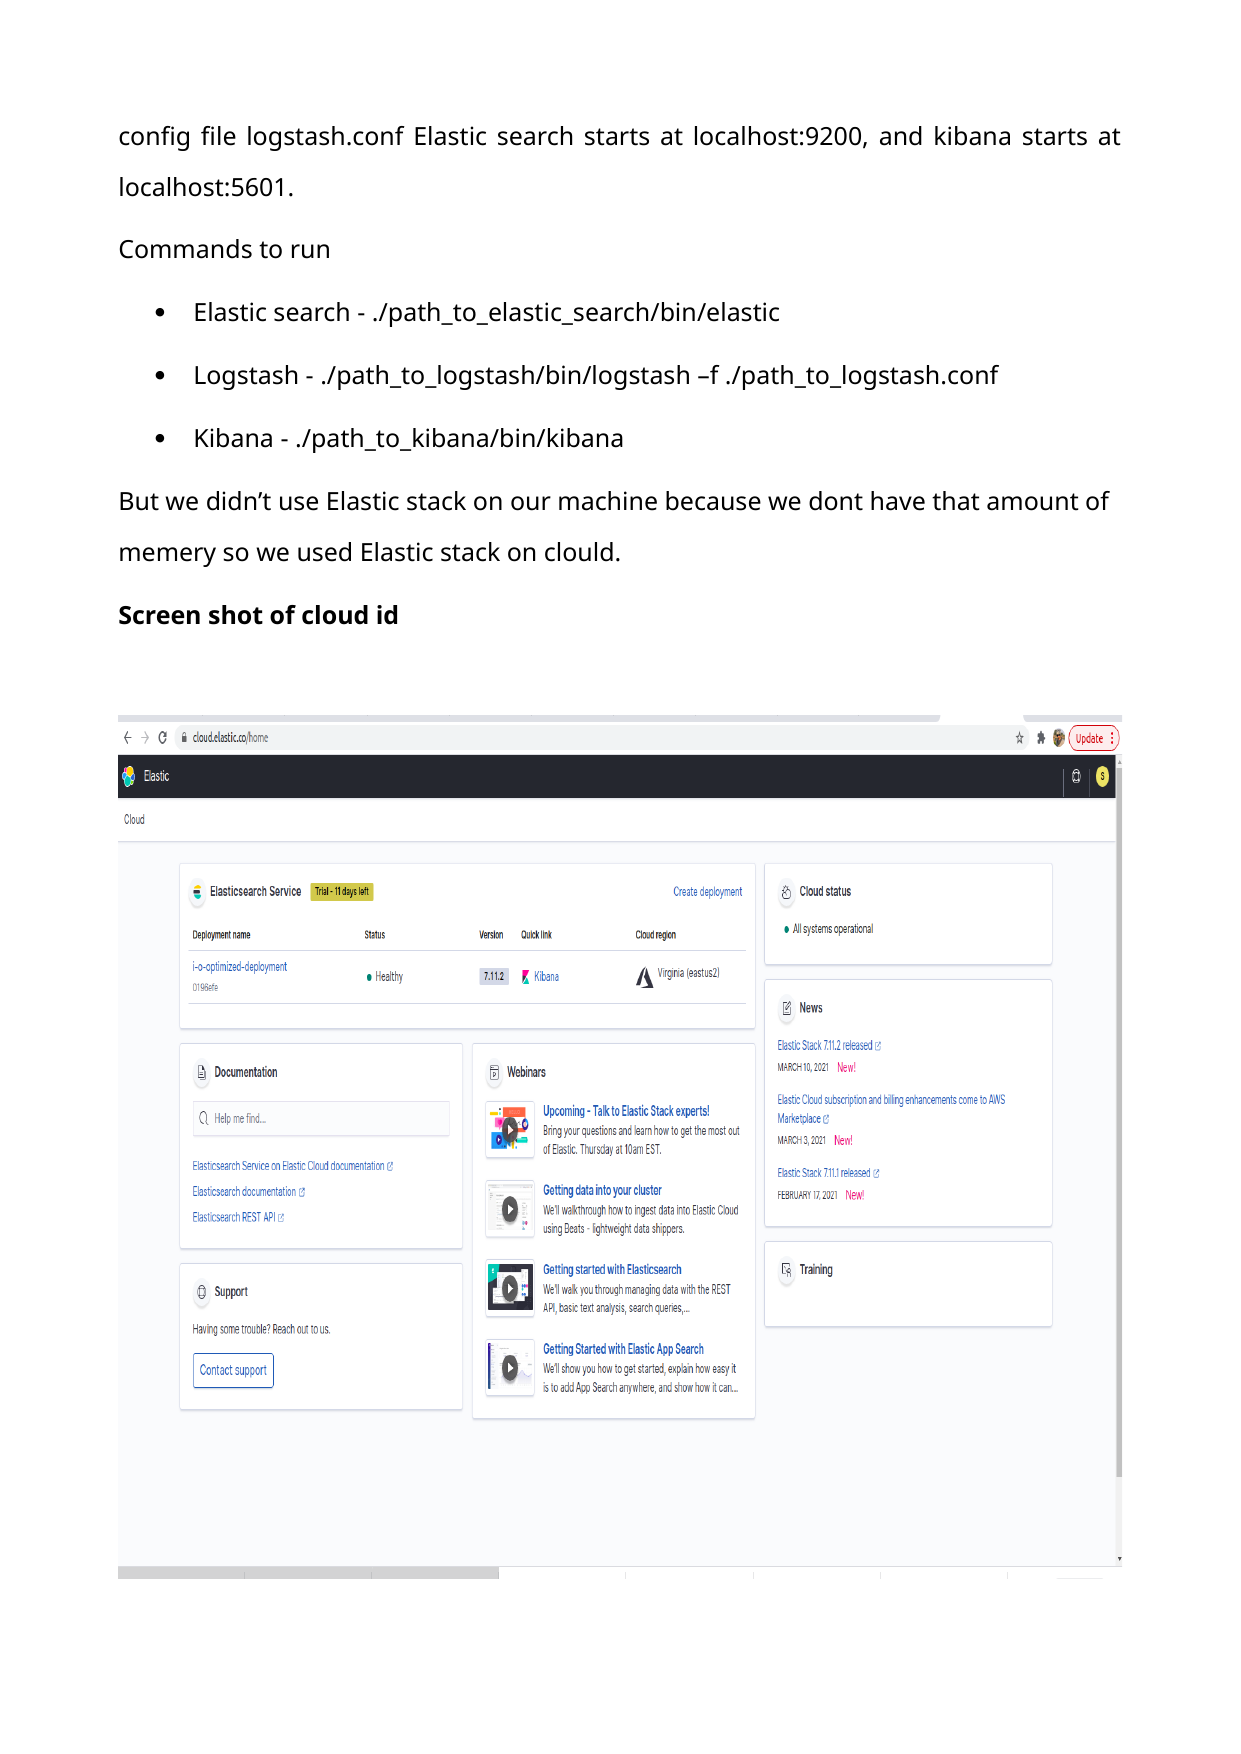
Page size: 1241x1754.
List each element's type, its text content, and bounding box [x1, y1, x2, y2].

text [118, 118, 1122, 203]
text Commands to run [118, 232, 1122, 266]
list Kibana - ./path_to_kibana/bin/kibana [156, 421, 1122, 455]
text Screen shot of cloud id [118, 598, 1122, 632]
list Elastic search - ./path_to_elastic_search/bin/elastic [156, 295, 1122, 329]
text But we didn’t use Elastic stack on our machine because we dont have that amount of memery so we used Elastic stack on clould. [118, 484, 1122, 569]
list Logstash - ./path_to_logstash/bin/logstash –f ./path_to_logstash.conf [156, 358, 1122, 392]
picture [118, 715, 1123, 1579]
